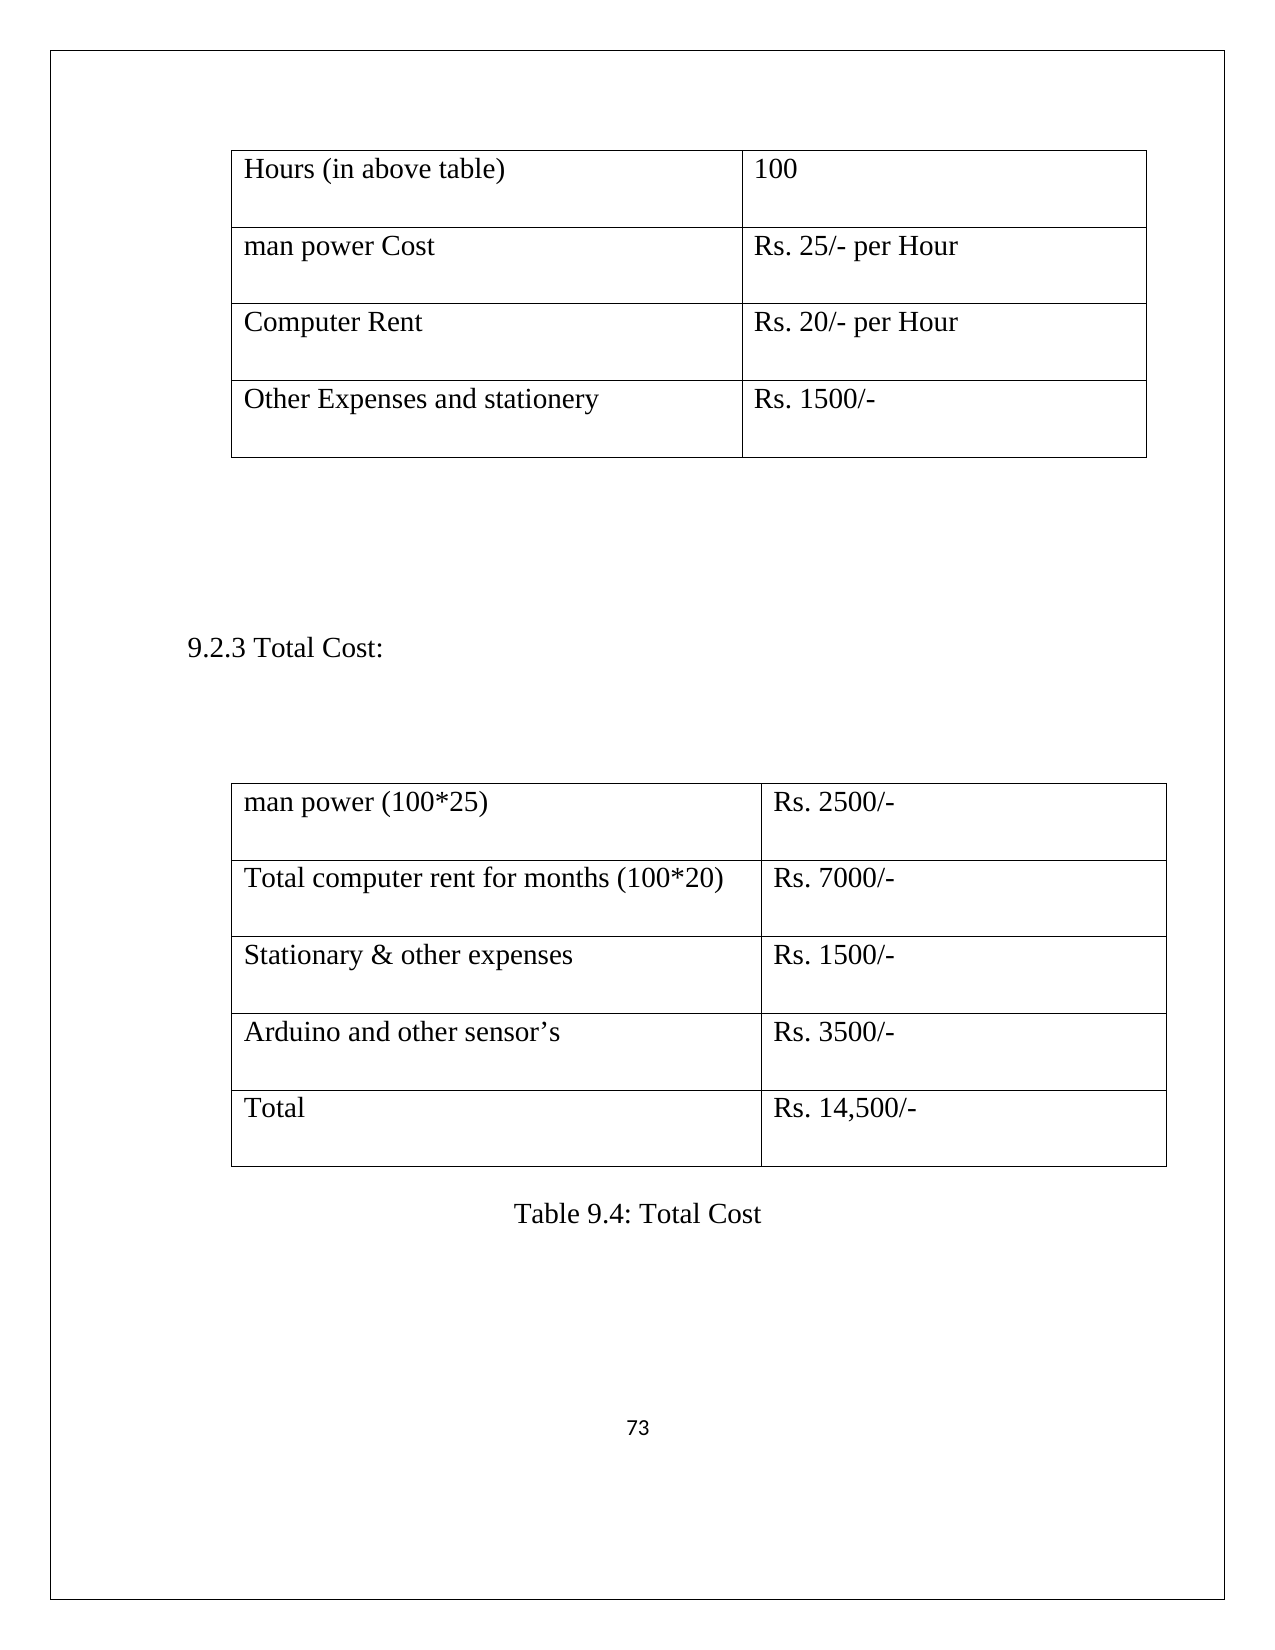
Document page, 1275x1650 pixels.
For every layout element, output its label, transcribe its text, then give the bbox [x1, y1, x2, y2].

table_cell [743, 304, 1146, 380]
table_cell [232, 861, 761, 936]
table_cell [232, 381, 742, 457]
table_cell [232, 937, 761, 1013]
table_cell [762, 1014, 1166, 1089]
subtitle 9.2.3 Total Cost: [187, 631, 1087, 664]
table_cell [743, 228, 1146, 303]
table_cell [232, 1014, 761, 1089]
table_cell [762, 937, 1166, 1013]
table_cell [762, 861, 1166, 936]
text Table 9.4: Total Cost [187, 1196, 1087, 1230]
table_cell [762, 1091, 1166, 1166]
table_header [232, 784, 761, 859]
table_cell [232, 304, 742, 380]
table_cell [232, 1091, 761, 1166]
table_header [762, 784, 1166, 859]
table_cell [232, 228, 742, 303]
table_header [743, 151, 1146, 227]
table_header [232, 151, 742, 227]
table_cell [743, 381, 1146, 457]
